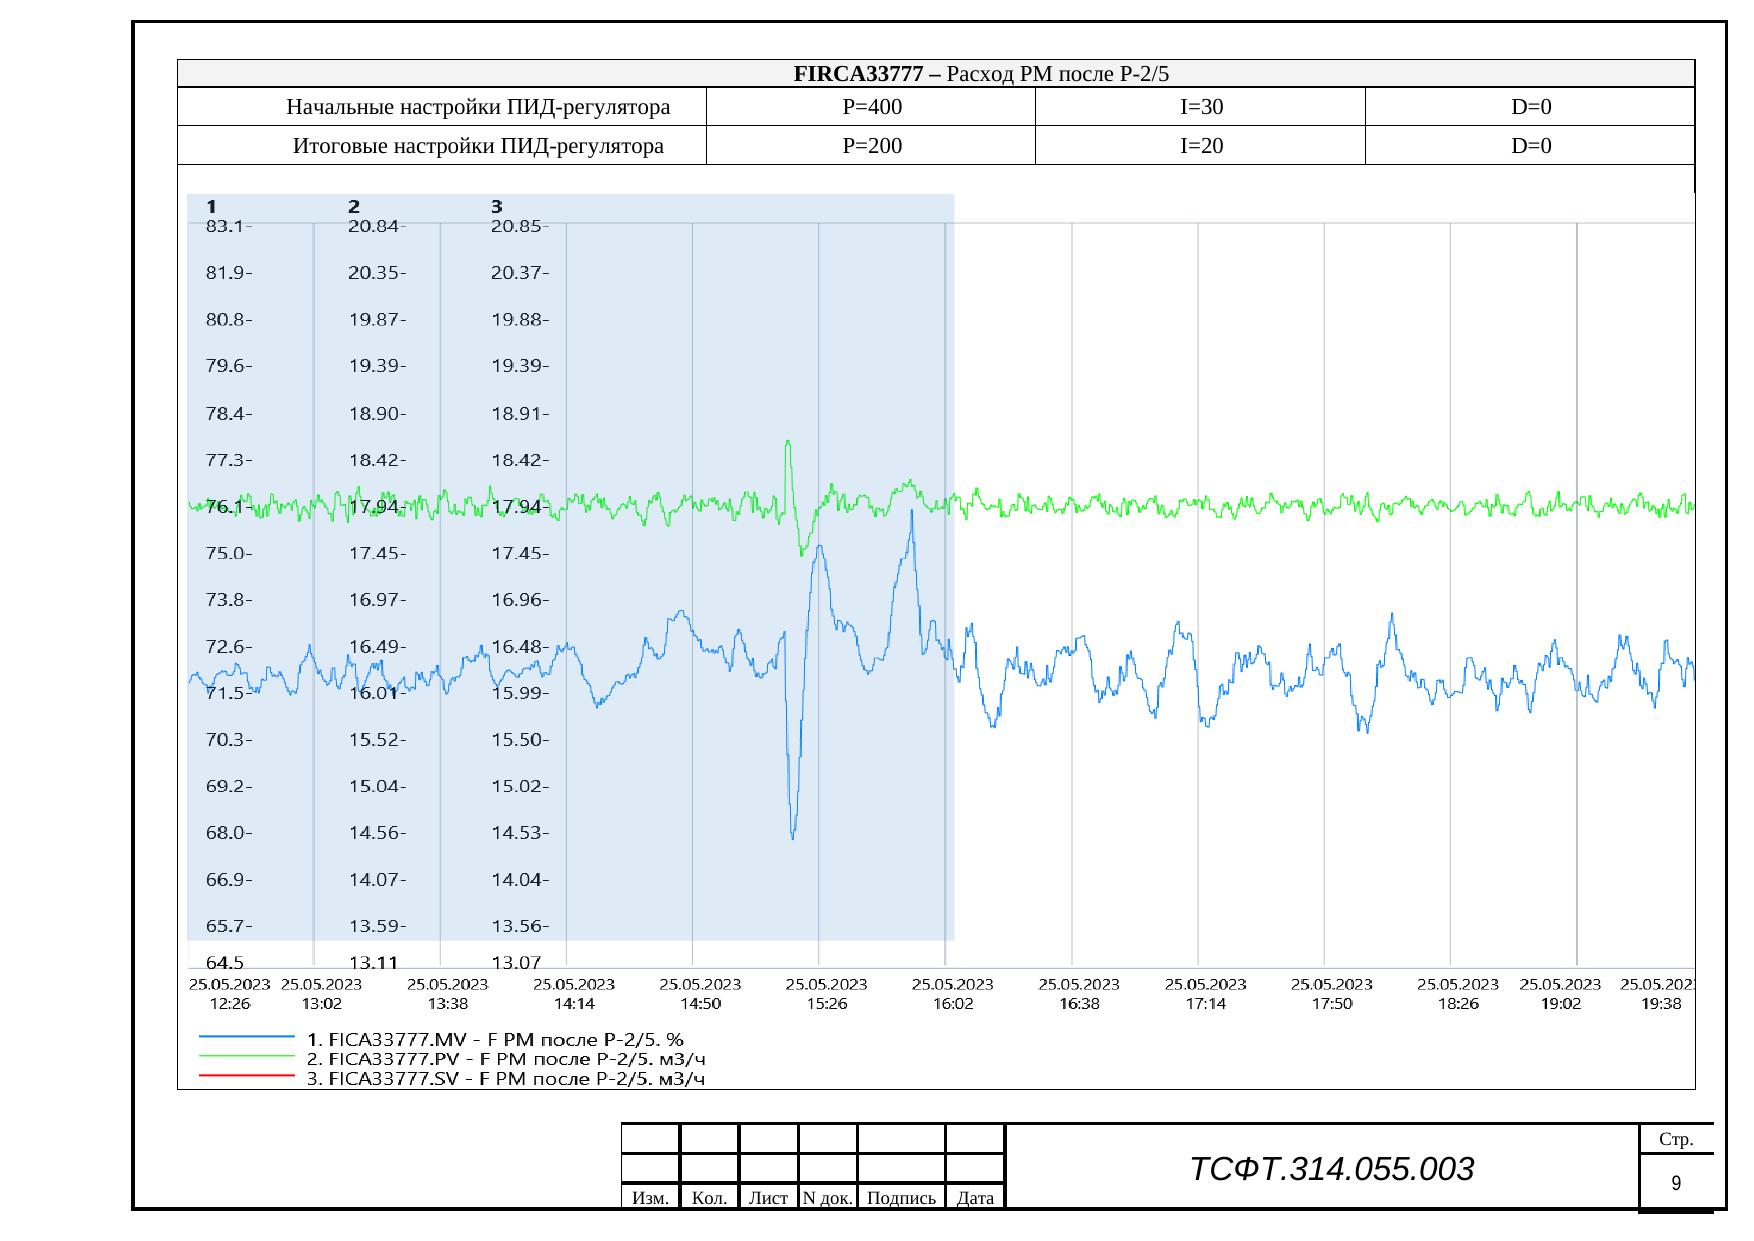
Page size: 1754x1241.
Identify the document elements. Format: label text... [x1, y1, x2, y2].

table_cell P=200 [707, 126, 1035, 164]
table_cell P=400 [707, 88, 1035, 125]
table_cell I=20 [1036, 126, 1365, 164]
table_cell I=30 [1036, 88, 1365, 125]
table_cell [178, 165, 1694, 1089]
table_cell FIRCA33777 – Расход РМ после Р-2/5 [178, 60, 1694, 86]
table_cell Итоговые настройки ПИД-регулятора [178, 126, 706, 164]
table_cell D=0 [1366, 126, 1694, 164]
table_cell D=0 [1366, 88, 1694, 125]
picture [188, 193, 1695, 1089]
table_cell Начальные настройки ПИД-регулятора [178, 88, 706, 125]
